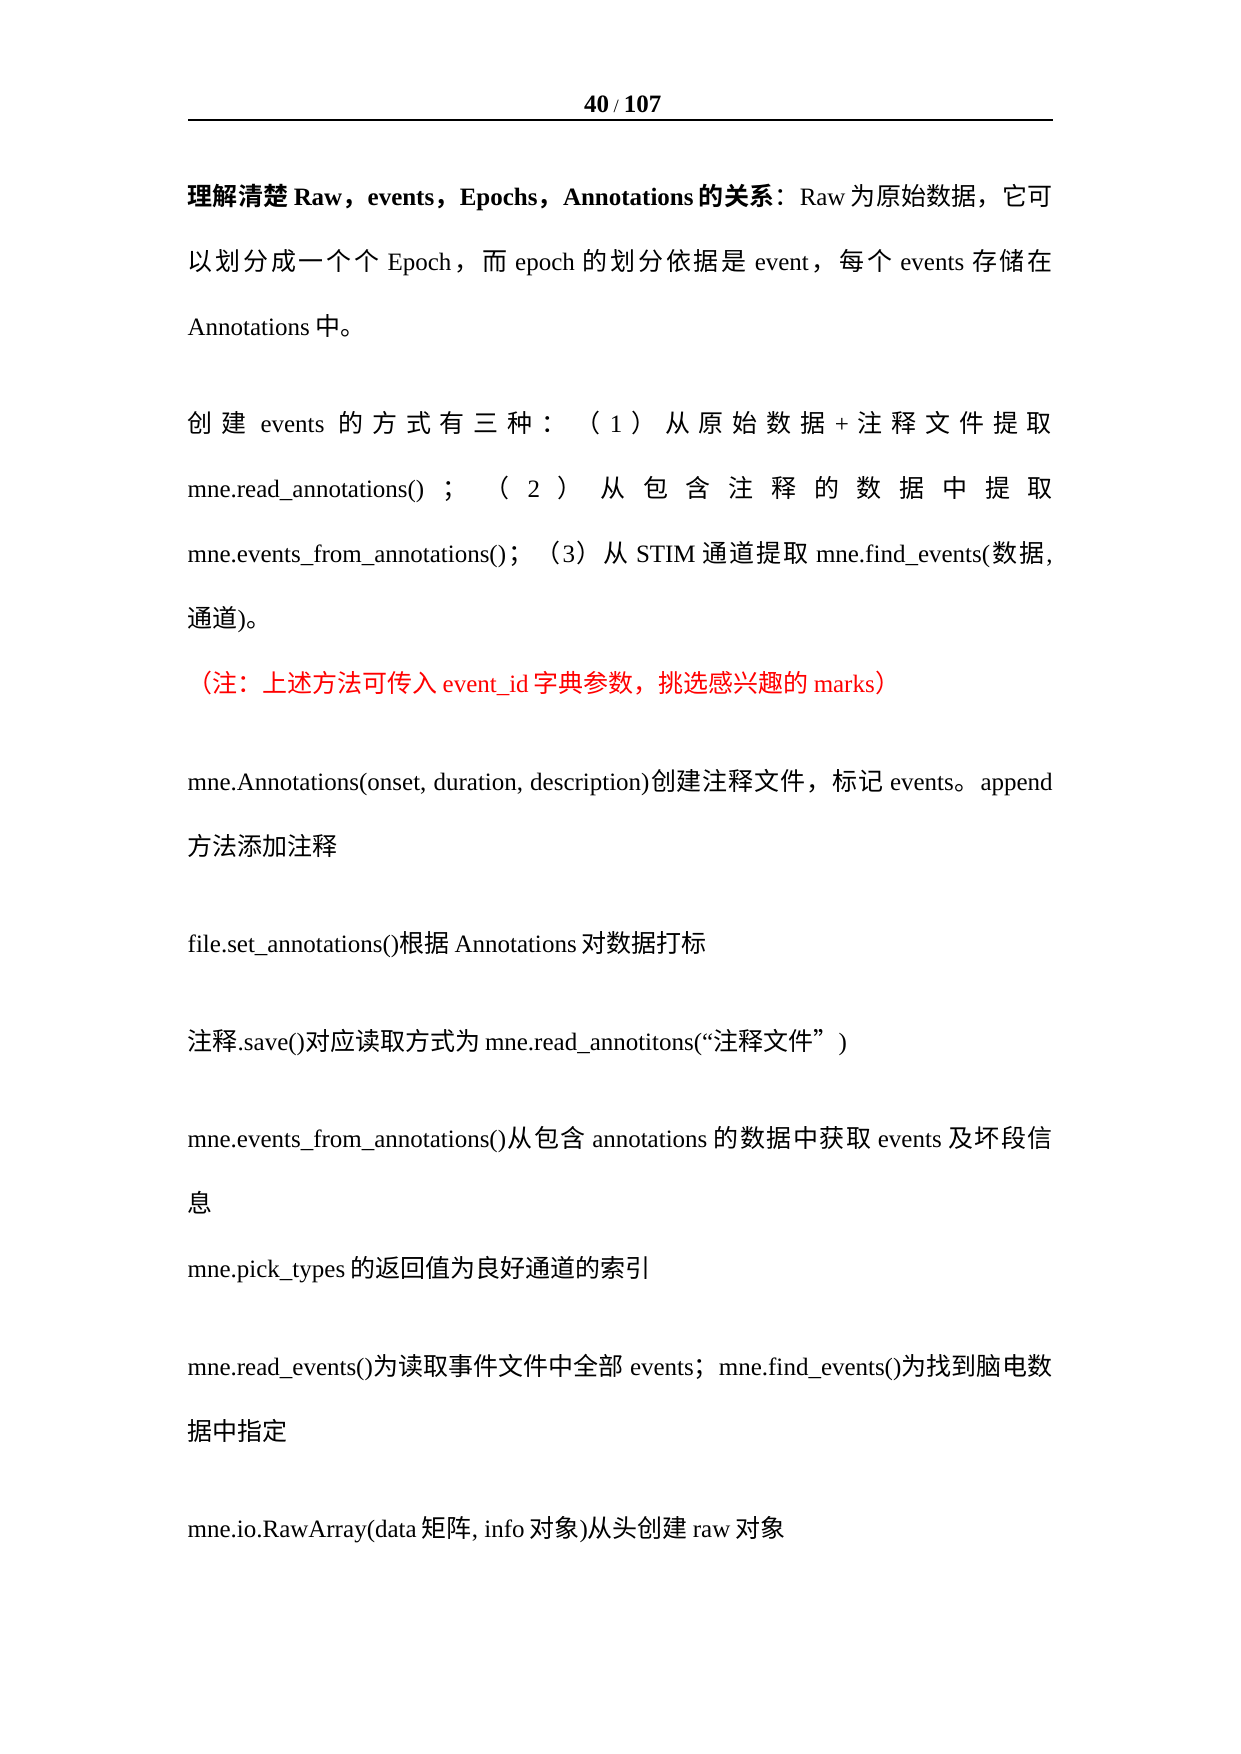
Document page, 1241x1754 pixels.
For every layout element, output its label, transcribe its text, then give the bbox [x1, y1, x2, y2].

text mne.read_events()为读取事件文件中全部events；mne.find_events()为找到脑电数据中指定 [187, 1332, 1053, 1462]
text mne.events_from_annotations()从包含annotations的数据中获取events及坏段信息 [187, 1104, 1053, 1234]
text （注：上述方法可传入event_id字典参数，挑选感兴趣的marks） [187, 649, 1053, 714]
text file.set_annotations()根据Annotations对数据打标 [187, 909, 1053, 974]
text 注释.save()对应读取方式为mne.read_annotitons(“注释文件”) [187, 1007, 1053, 1072]
text 理解清楚Raw，events，Epochs，Annotations的关系：Raw为原始数据，它可以划分成一个个Epoch，而epoch的划分依据是event，每个events存储在Annotations中。 [187, 162, 1053, 357]
text mne.io.RawArray(data矩阵, info对象)从头创建raw对象 [187, 1494, 1053, 1559]
text mne.Annotations(onset, duration, description)创建注释文件，标记events。append方法添加注释 [187, 747, 1053, 877]
text mne.pick_types的返回值为良好通道的索引 [187, 1234, 1053, 1299]
text 创建events的方式有三种：（1）从原始数据+注释文件提取mne.read_annotations()；（2）从包含注释的数据中提取mne.events_from_annotations()；（3）从STIM通道提取mne.find_events(数据, 通道)。 [187, 389, 1053, 649]
